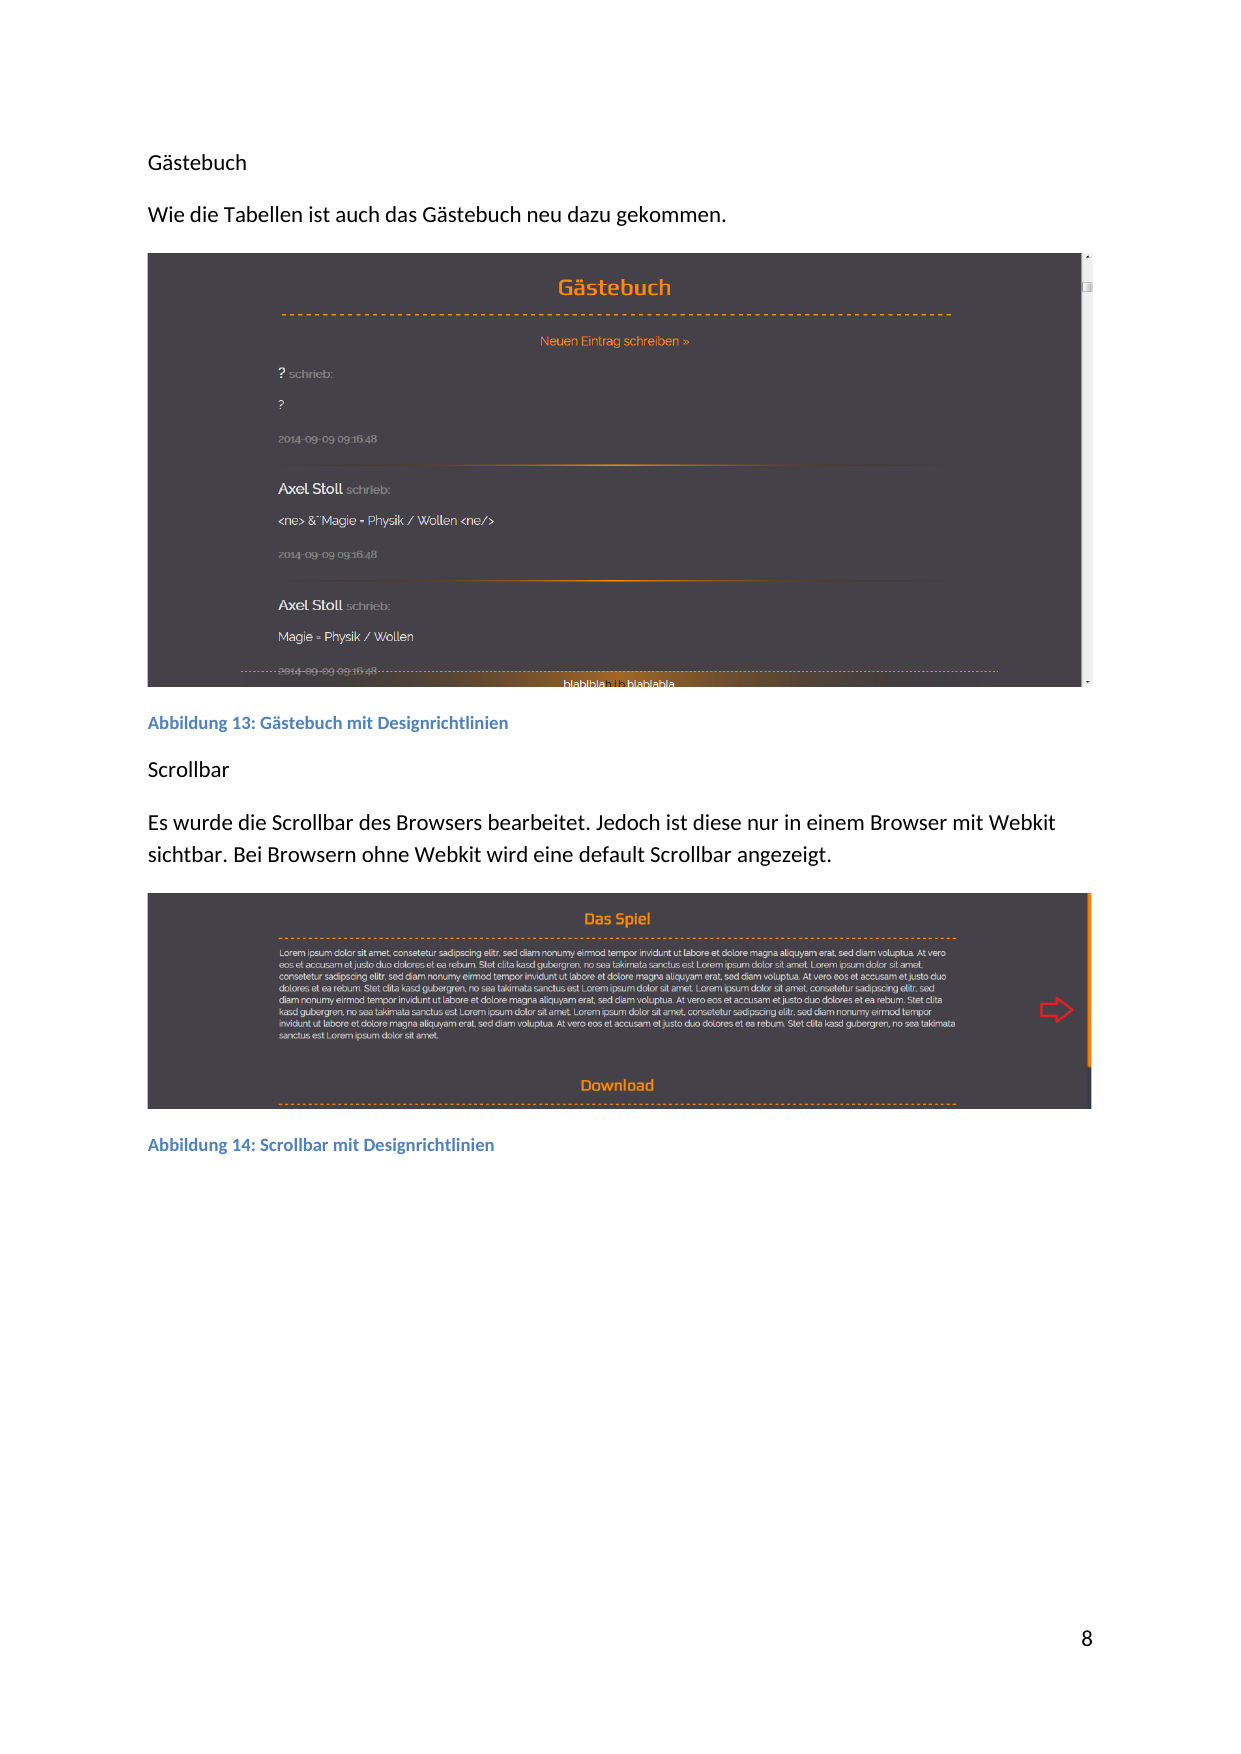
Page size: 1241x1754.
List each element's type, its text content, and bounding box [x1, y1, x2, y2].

text Abbildung 14: Scrollbar mit Designrichtlinien [148, 1133, 1093, 1156]
picture [147, 893, 1092, 1109]
picture [147, 253, 1093, 687]
text Gästebuch [148, 148, 1093, 176]
text Scrollbar [148, 755, 1093, 783]
text Abbildung 13: Gästebuch mit Designrichtlinien [148, 711, 1093, 734]
text Wie die Tabellen ist auch das Gästebuch neu dazu gekommen. [148, 201, 1093, 229]
text Es wurde die Scrollbar des Browsers bearbeitet. Jedoch ist diese nur in einem Browser mit Webkit sichtbar. Bei Browsern ohne Webkit wird eine default Scrollbar angezeigt. [148, 808, 1093, 868]
